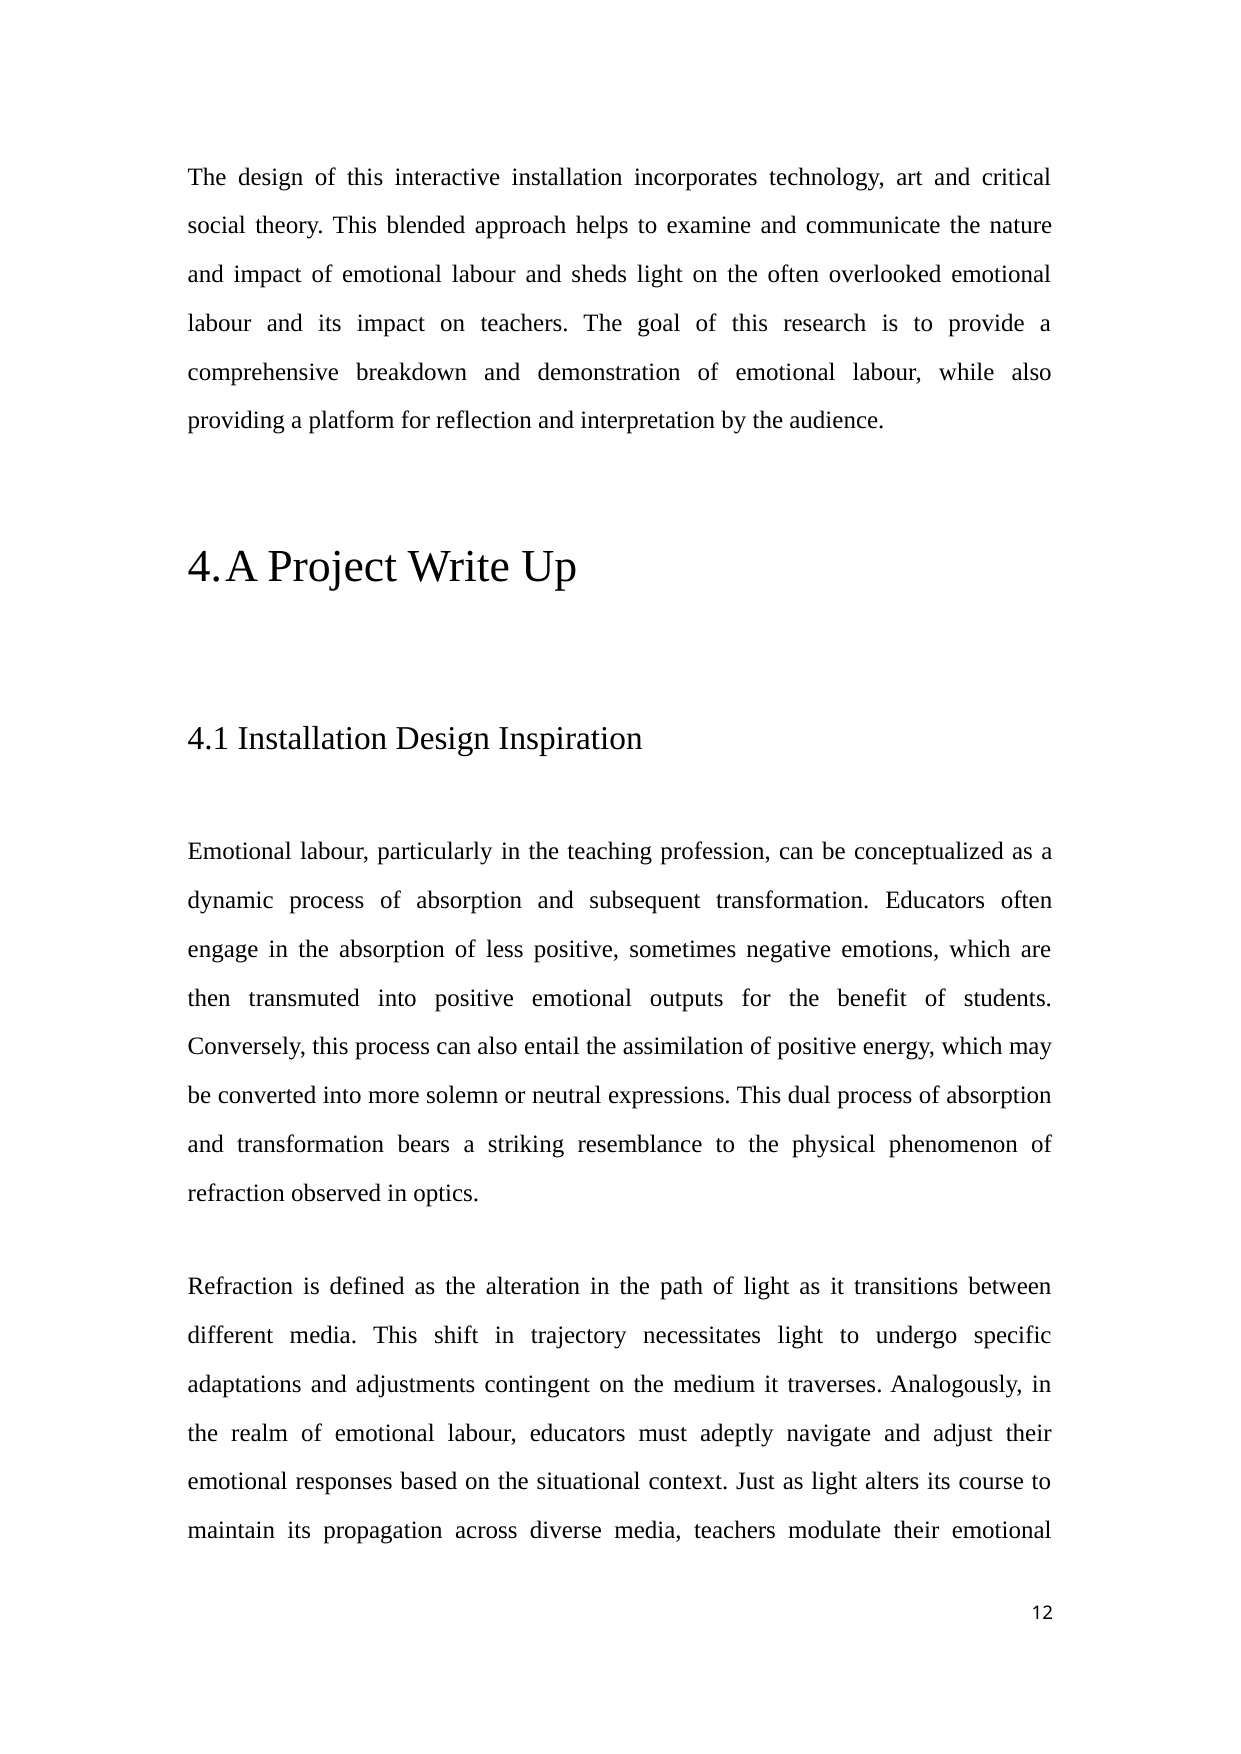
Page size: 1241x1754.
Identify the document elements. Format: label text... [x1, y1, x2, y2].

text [187, 1269, 1053, 1546]
text The design of this interactive installation incorporates technology, art and critical social theory. This blended approach helps to examine and communicate the nature and impact of emotional labour and sheds light on the often overlooked emotional labour and its impact on teachers. The goal of this research is to provide a comprehensive breakdown and demonstration of emotional labour, while also providing a platform for reflection and interpretation by the audience. [187, 160, 1053, 436]
list A Project Write Up [187, 532, 1053, 597]
text Emotional labour, particularly in the teaching profession, can be conceptualized as a dynamic process of absorption and subsequent transformation. Educators often engage in the absorption of less positive, sometimes negative emotions, which are then transmuted into positive emotional outputs for the benefit of students. Conversely, this process can also entail the assimilation of positive energy, which may be converted into more solemn or neutral expressions. This dual process of absorption and transformation bears a striking resemblance to the physical phenomenon of refraction observed in optics. [187, 834, 1053, 1208]
text 4.1 Installation Design Inspiration [187, 705, 1053, 770]
